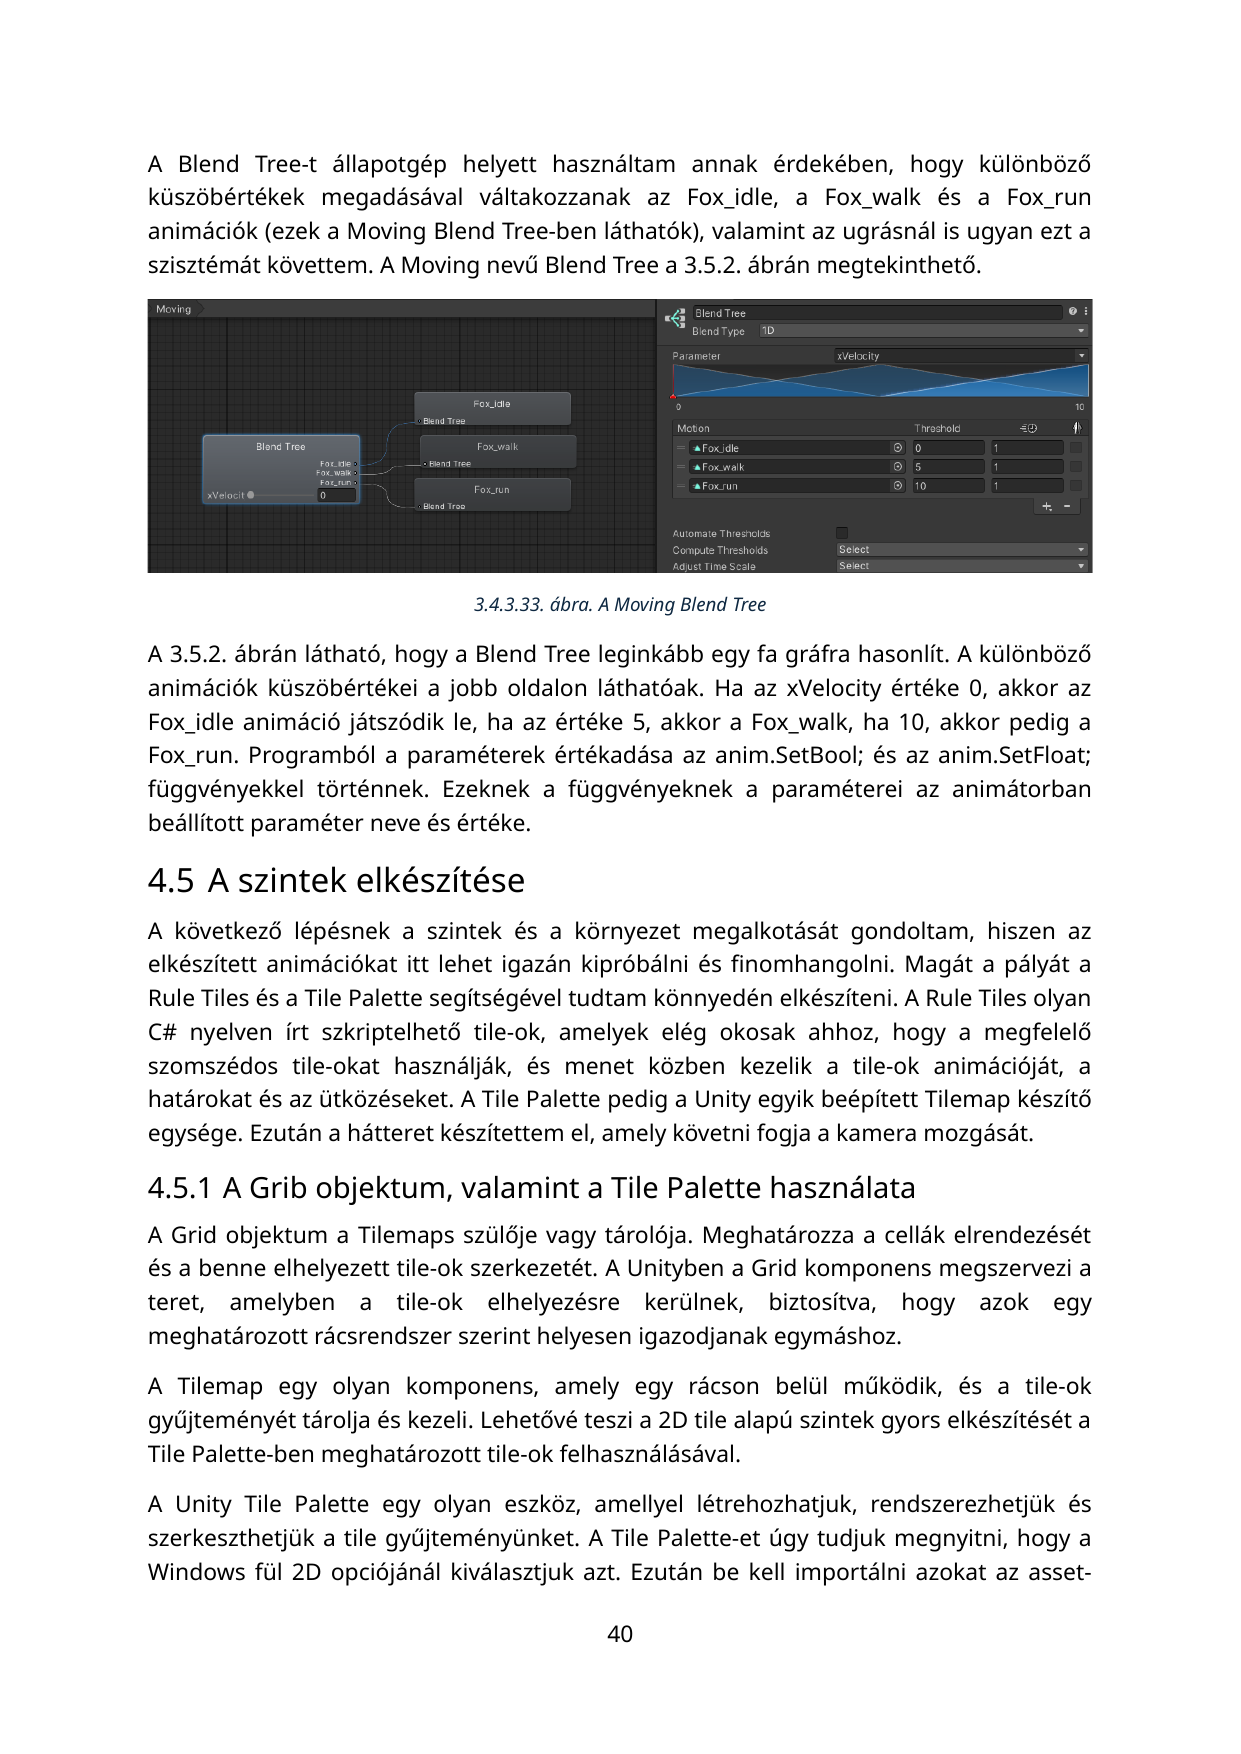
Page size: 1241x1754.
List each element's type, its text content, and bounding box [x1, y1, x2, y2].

subtitle A Grib objektum, valamint a Tile Palette használata [148, 1167, 1093, 1207]
picture [147, 299, 1093, 573]
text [148, 1488, 1093, 1587]
text A Blend Tree-t állapotgép helyett használtam annak érdekében, hogy különböző küszöbértékek megadásával váltakozzanak az Fox_idle, a Fox_walk és a Fox_run animációk (ezek a Moving Blend Tree-ben láthatók), valamint az ugrásnál is ugyan ezt a szisztémát követtem. A Moving nevű Blend Tree a 3.5.2. ábrán megtekinthető. [148, 148, 1093, 280]
text A Grid objektum a Tilemaps szülője vagy tárolója. Meghatározza a cellák elrendezését és a benne elhelyezett tile-ok szerkezetét. A Unityben a Grid komponens megszervezi a teret, amelyben a tile-ok elhelyezésre kerülnek, biztosítva, hogy azok egy meghatározott rácsrendszer szerint helyesen igazodjanak egymáshoz. [148, 1219, 1093, 1351]
text A Tilemap egy olyan komponens, amely egy rácson belül működik, és a tile-ok gyűjteményét tárolja és kezeli. Lehetővé teszi a 2D tile alapú szintek gyors elkészítését a Tile Palette-ben meghatározott tile-ok felhasználásával. [148, 1370, 1093, 1469]
subtitle A szintek elkészítése [148, 857, 1093, 903]
text A 3.5.2. ábrán látható, hogy a Blend Tree leginkább egy fa gráfra hasonlít. A különböző animációk küszöbértékei a jobb oldalon láthatóak. Ha az xVelocity értéke 0, akkor az Fox_idle animáció játszódik le, ha az értéke 5, akkor a Fox_walk, ha 10, akkor pedig a Fox_run. Programból a paraméterek értékadása az anim.SetBool; és az anim.SetFloat; függvényekkel történnek. Ezeknek a függvényeknek a paraméterei az animátorban beállított paraméter neve és értéke. [148, 638, 1093, 838]
text A következő lépésnek a szintek és a környezet megalkotását gondoltam, hiszen az elkészített animációkat itt lehet igazán kipróbálni és finomhangolni. Magát a pályát a Rule Tiles és a Tile Palette segítségével tudtam könnyedén elkészíteni. A Rule Tiles olyan C# nyelven írt szkriptelhető tile-ok, amelyek elég okosak ahhoz, hogy a megfelelő szomszédos tile-okat használják, és menet közben kezelik a tile-ok animációját, a határokat és az ütközéseket. A Tile Palette pedig a Unity egyik beépített Tilemap készítő egysége. Ezután a hátteret készítettem el, amely követni fogja a kamera mozgását. [148, 914, 1093, 1148]
